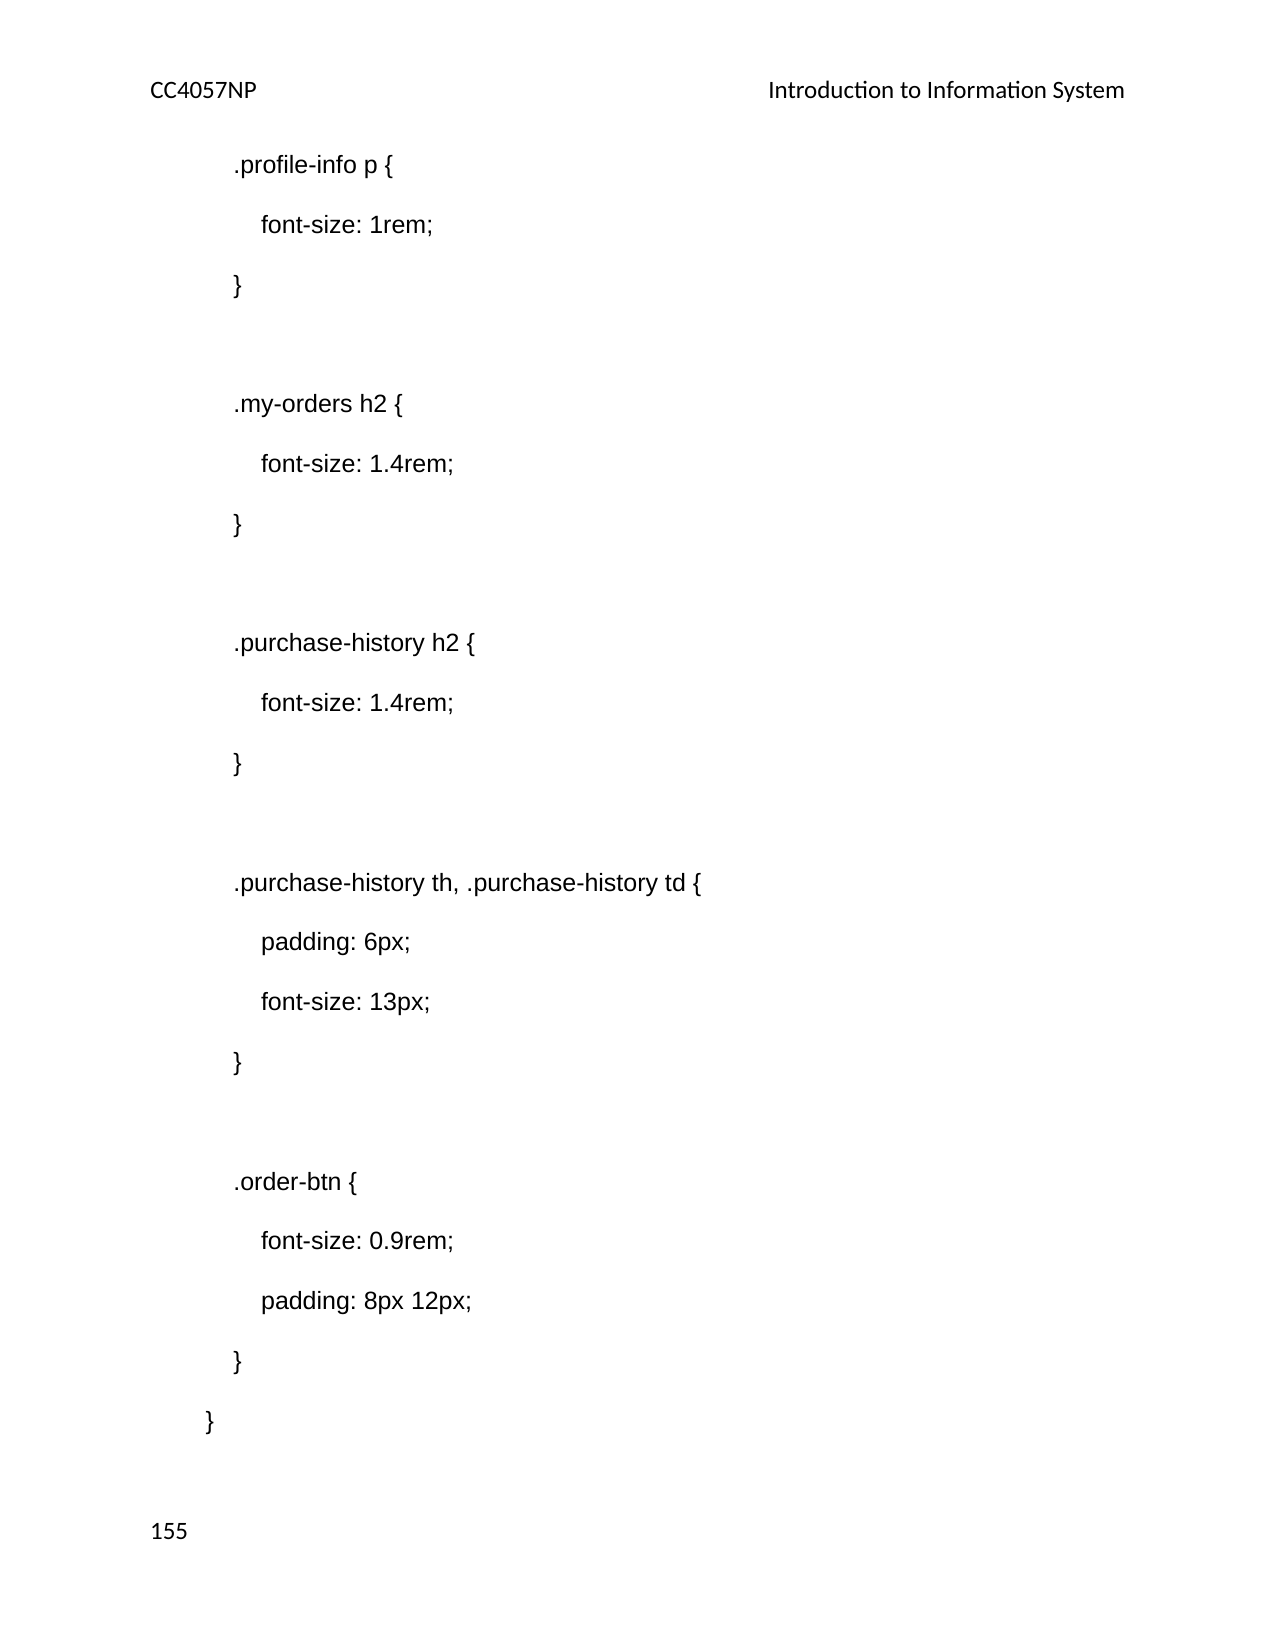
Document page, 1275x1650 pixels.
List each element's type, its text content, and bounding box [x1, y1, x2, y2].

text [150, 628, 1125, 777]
text font-size: 1rem; [150, 210, 1125, 238]
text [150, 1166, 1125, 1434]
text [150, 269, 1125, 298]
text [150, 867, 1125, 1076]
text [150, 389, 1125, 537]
text .profile-info p { [150, 150, 1125, 179]
